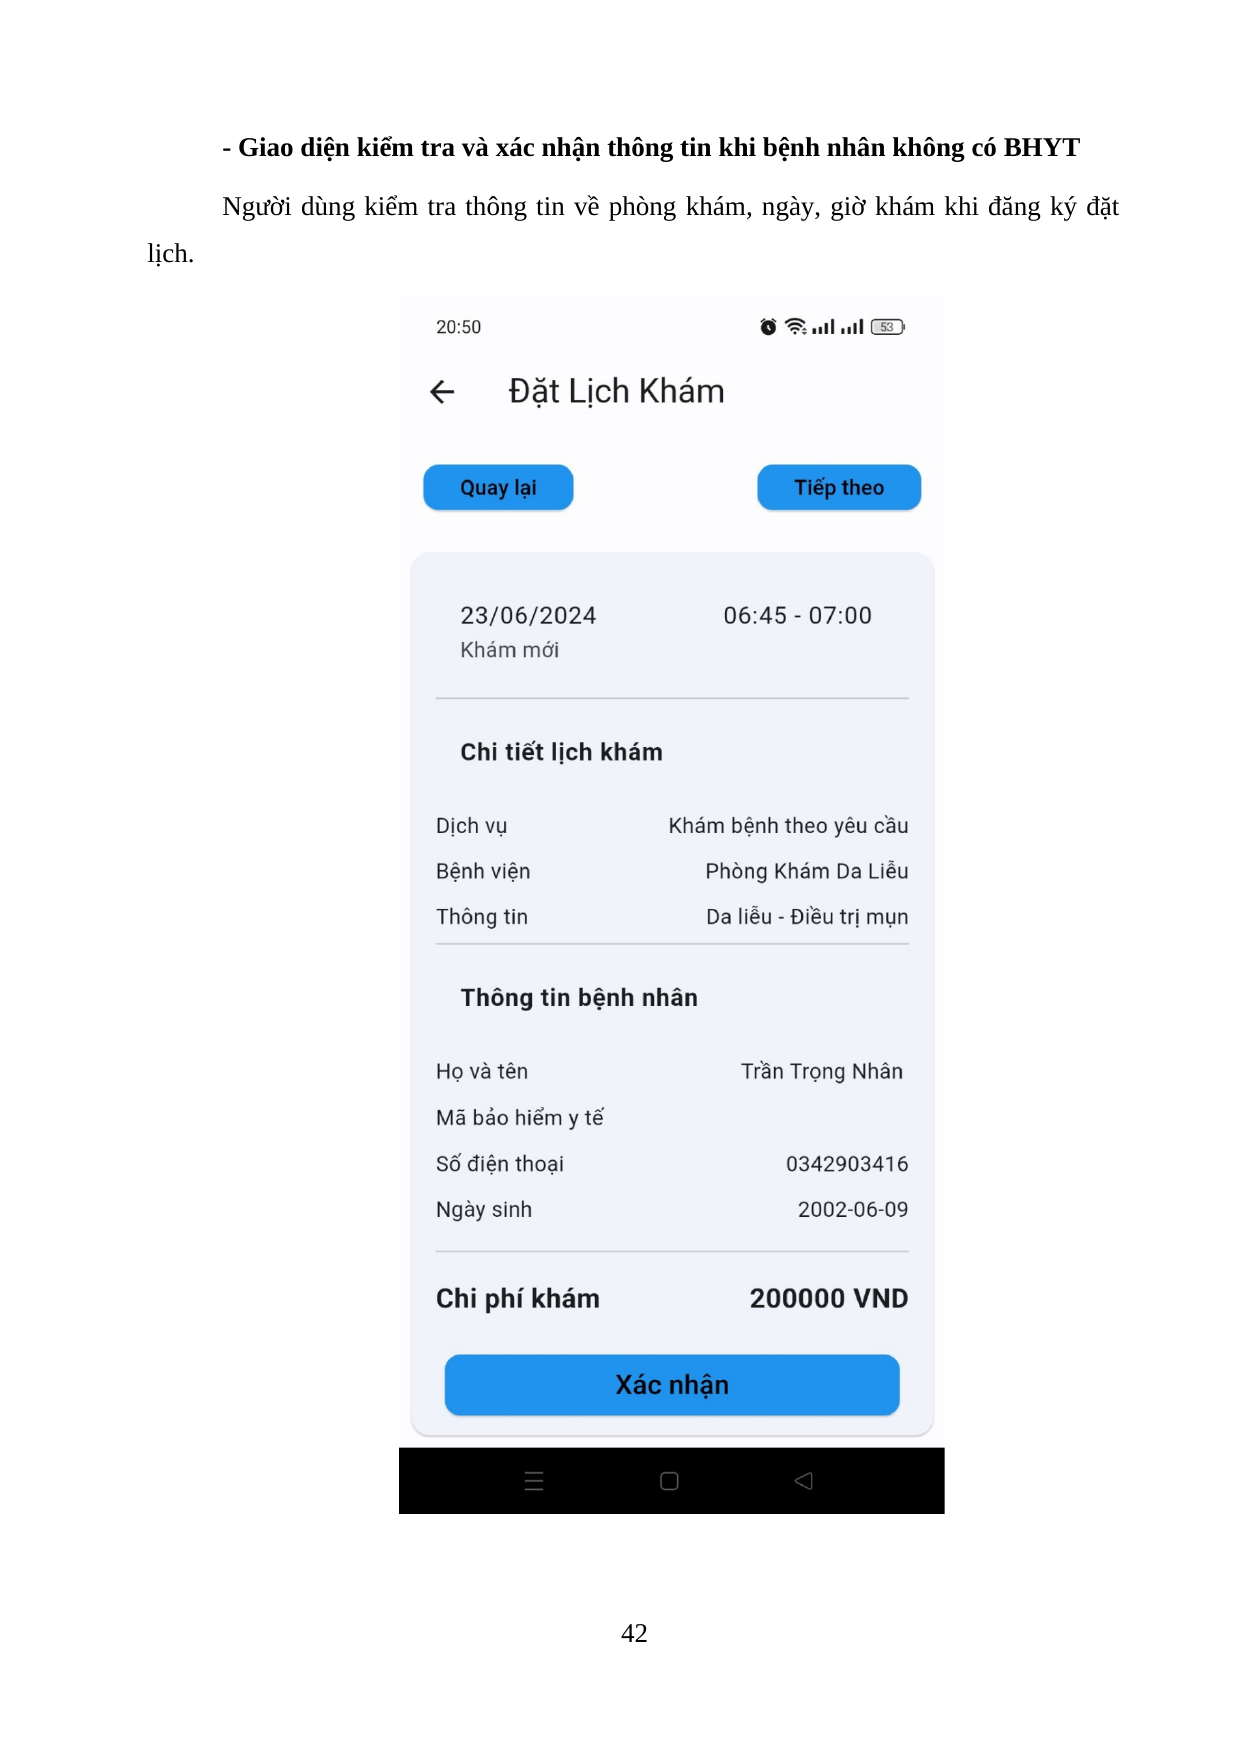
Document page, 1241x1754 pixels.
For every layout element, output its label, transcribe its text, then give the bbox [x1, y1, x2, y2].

picture [399, 296, 945, 1514]
text Người dùng kiểm tra thông tin về phòng khám, ngày, giờ khám khi đăng ký đặt lịch. [147, 190, 1122, 268]
text - Giao diện kiểm tra và xác nhận thông tin khi bệnh nhân không có BHYT [147, 131, 1122, 162]
